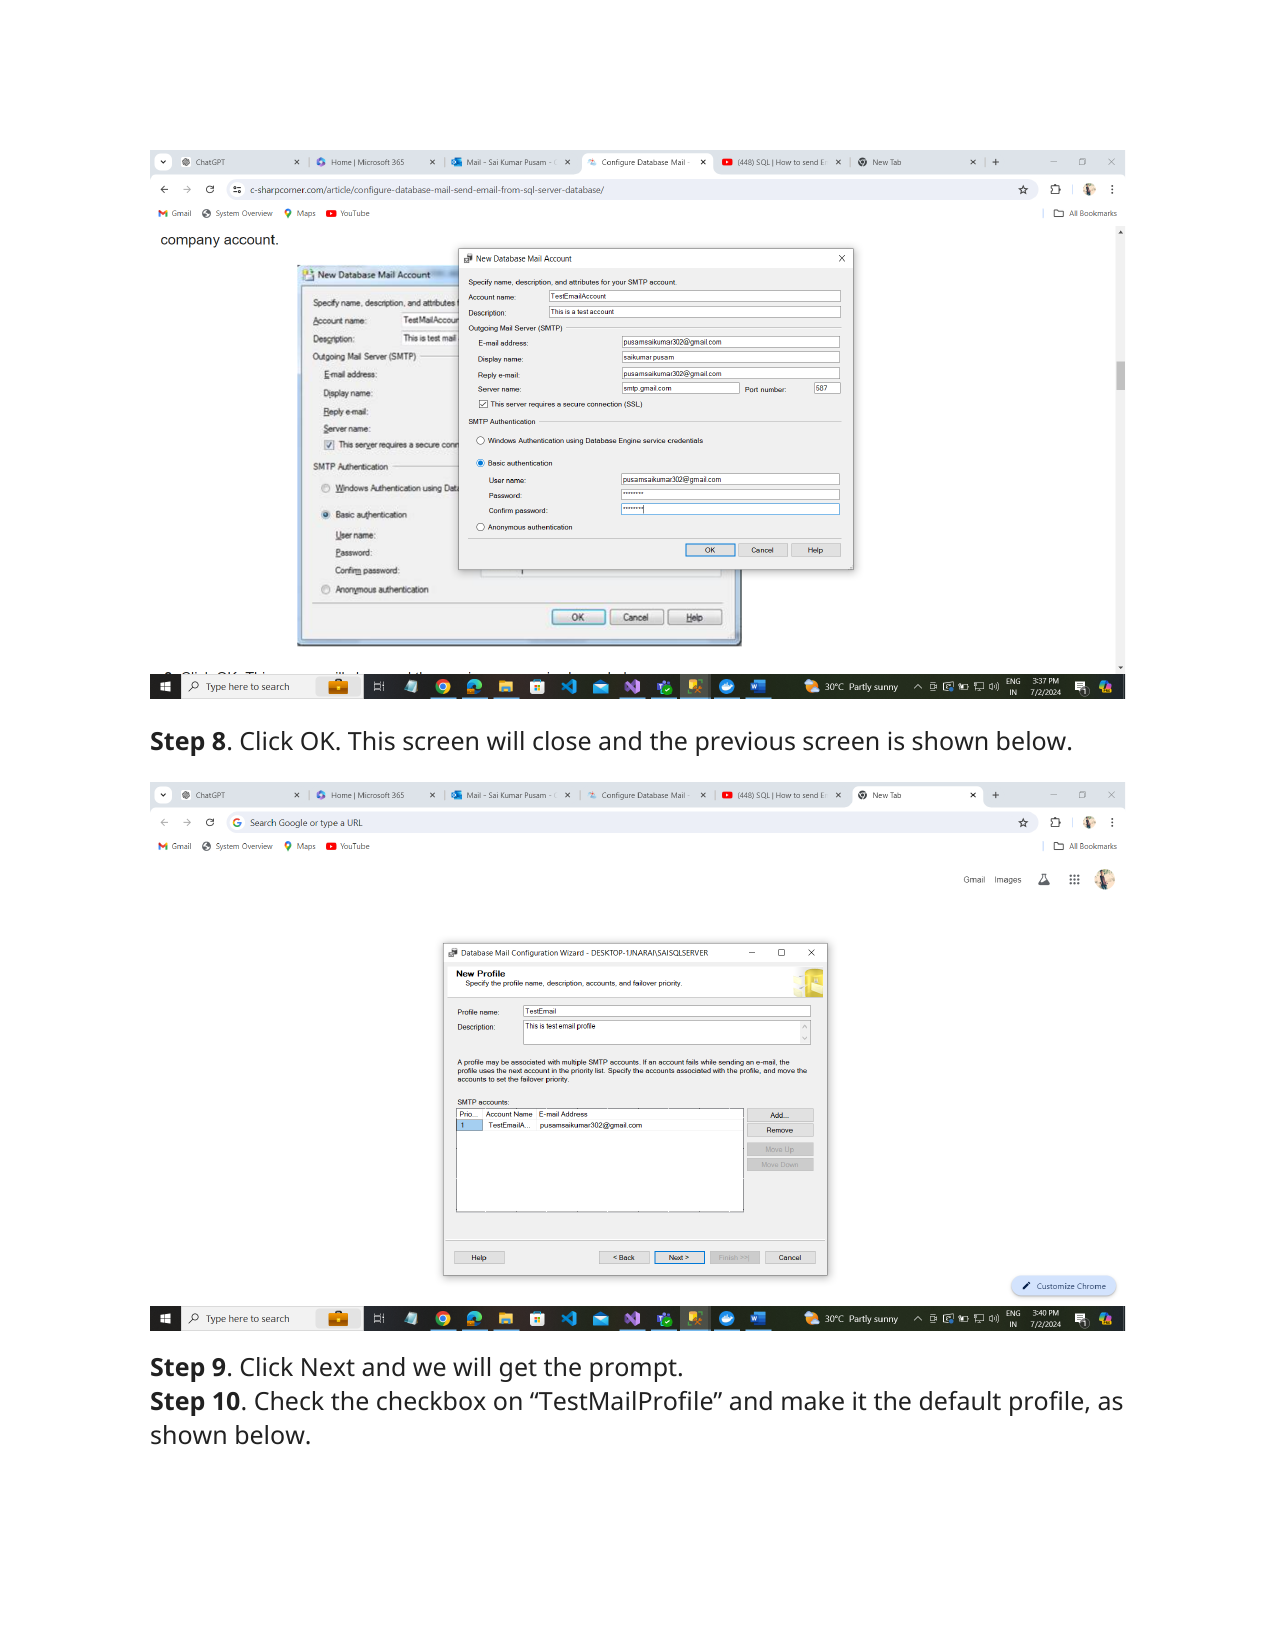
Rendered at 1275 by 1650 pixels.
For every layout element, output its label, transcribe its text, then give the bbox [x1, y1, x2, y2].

text Step 9. Click Next and we will get the prompt. [150, 1350, 1125, 1384]
text Step 10. Check the checkbox on “TestMailProfile” and make it the default profile, as shown below. [150, 1384, 1125, 1452]
picture [150, 150, 1125, 699]
picture [150, 782, 1125, 1331]
text Step 8. Click OK. This screen will close and the previous screen is shown below. [150, 723, 1125, 757]
